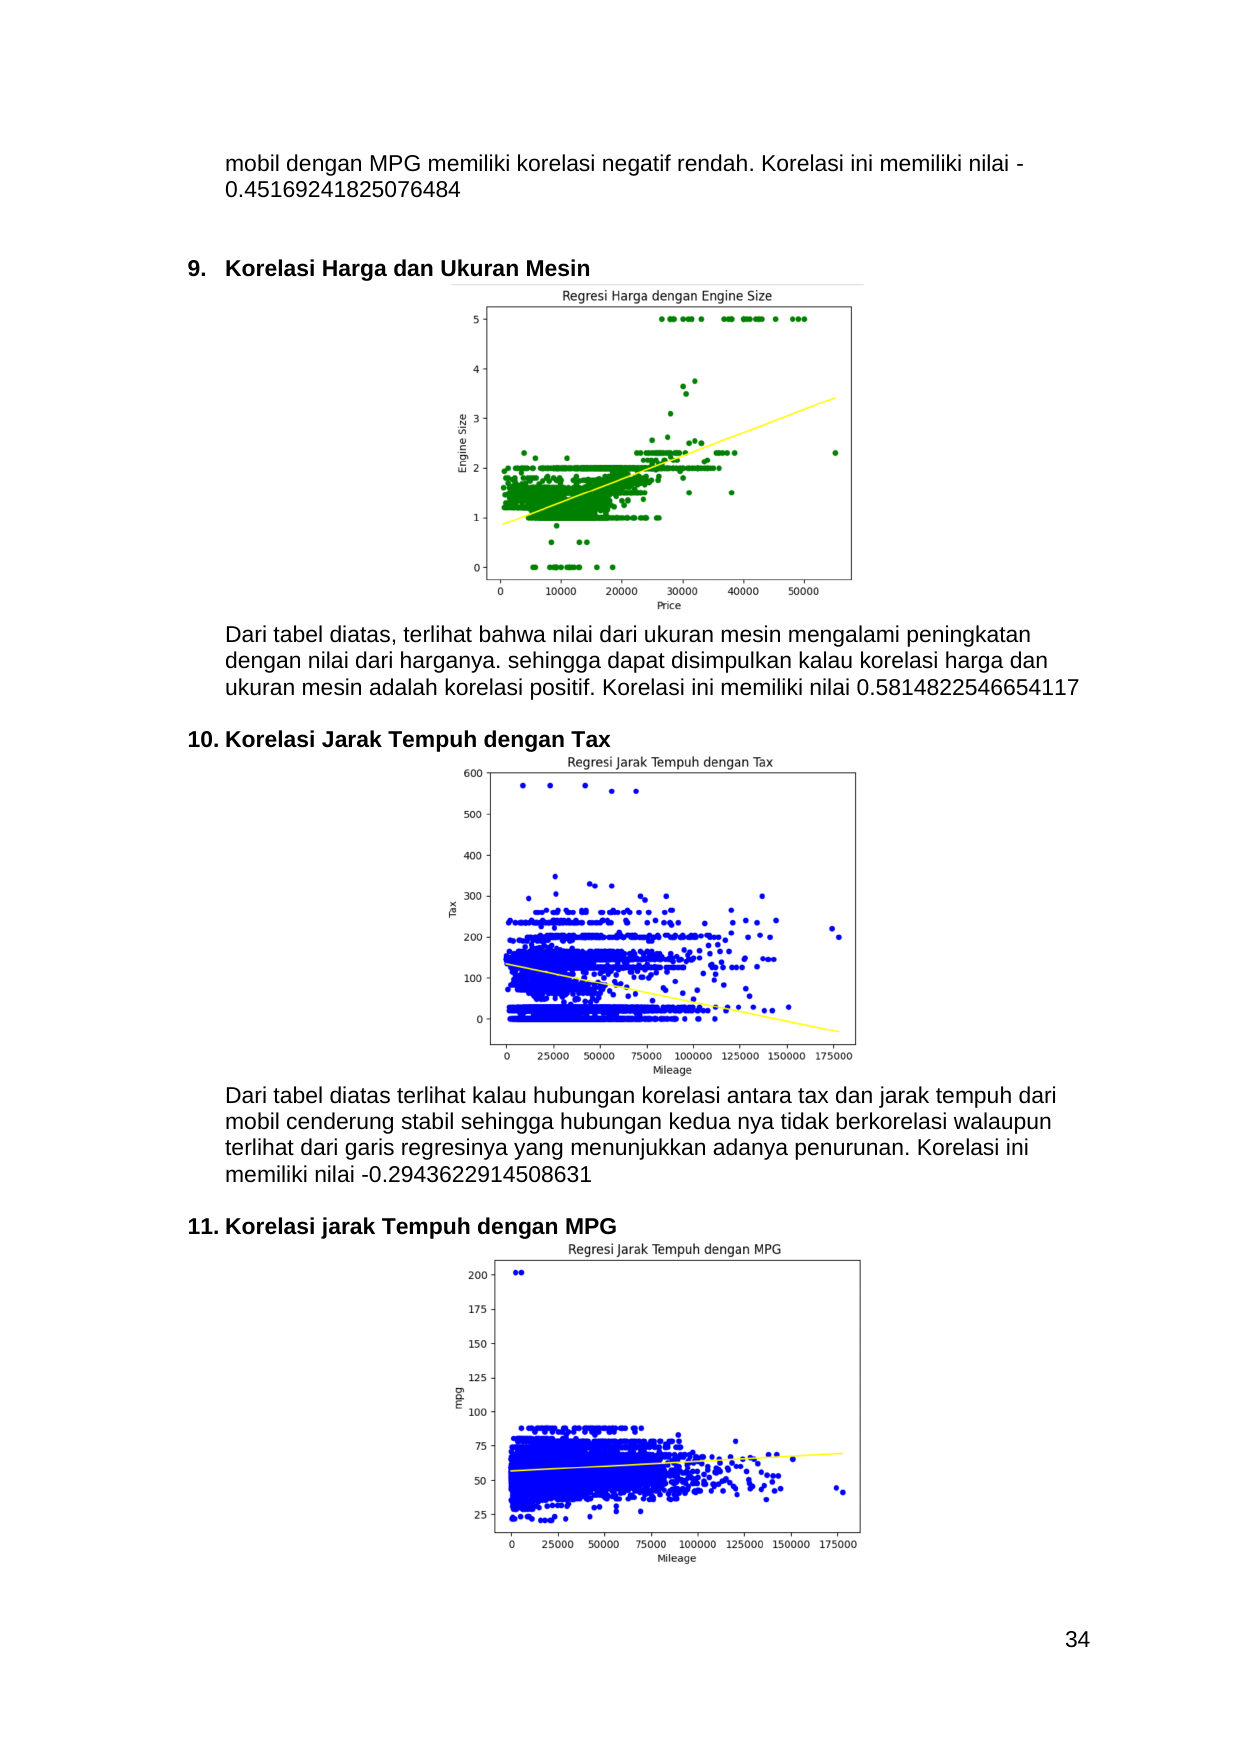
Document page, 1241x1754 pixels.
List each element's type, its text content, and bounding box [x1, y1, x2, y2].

subtitle Korelasi Harga dan Ukuran Mesin [187, 255, 1090, 282]
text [225, 150, 1090, 203]
picture [444, 752, 871, 1082]
subtitle Korelasi jarak Tempuh dengan MPG [187, 1213, 1090, 1240]
text Dari tabel diatas terlihat kalau hubungan korelasi antara tax dan jarak tempuh dari mobil cenderung stabil sehingga hubungan kedua nya tidak berkorelasi walaupun terlihat dari garis regresinya yang menunjukkan adanya penurunan. Korelasi ini memiliki nilai -0.2943622914508631 [225, 1082, 1090, 1187]
picture [446, 1239, 869, 1570]
subtitle Korelasi Jarak Tempuh dengan Tax [187, 726, 1090, 753]
text Dari tabel diatas, terlihat bahwa nilai dari ukuran mesin mengalami peningkatan dengan nilai dari harganya. sehingga dapat disimpulkan kalau korelasi harga dan ukuran mesin adalah korelasi positif. Korelasi ini memiliki nilai 0.5814822546654117 [225, 621, 1090, 700]
picture [451, 281, 864, 621]
